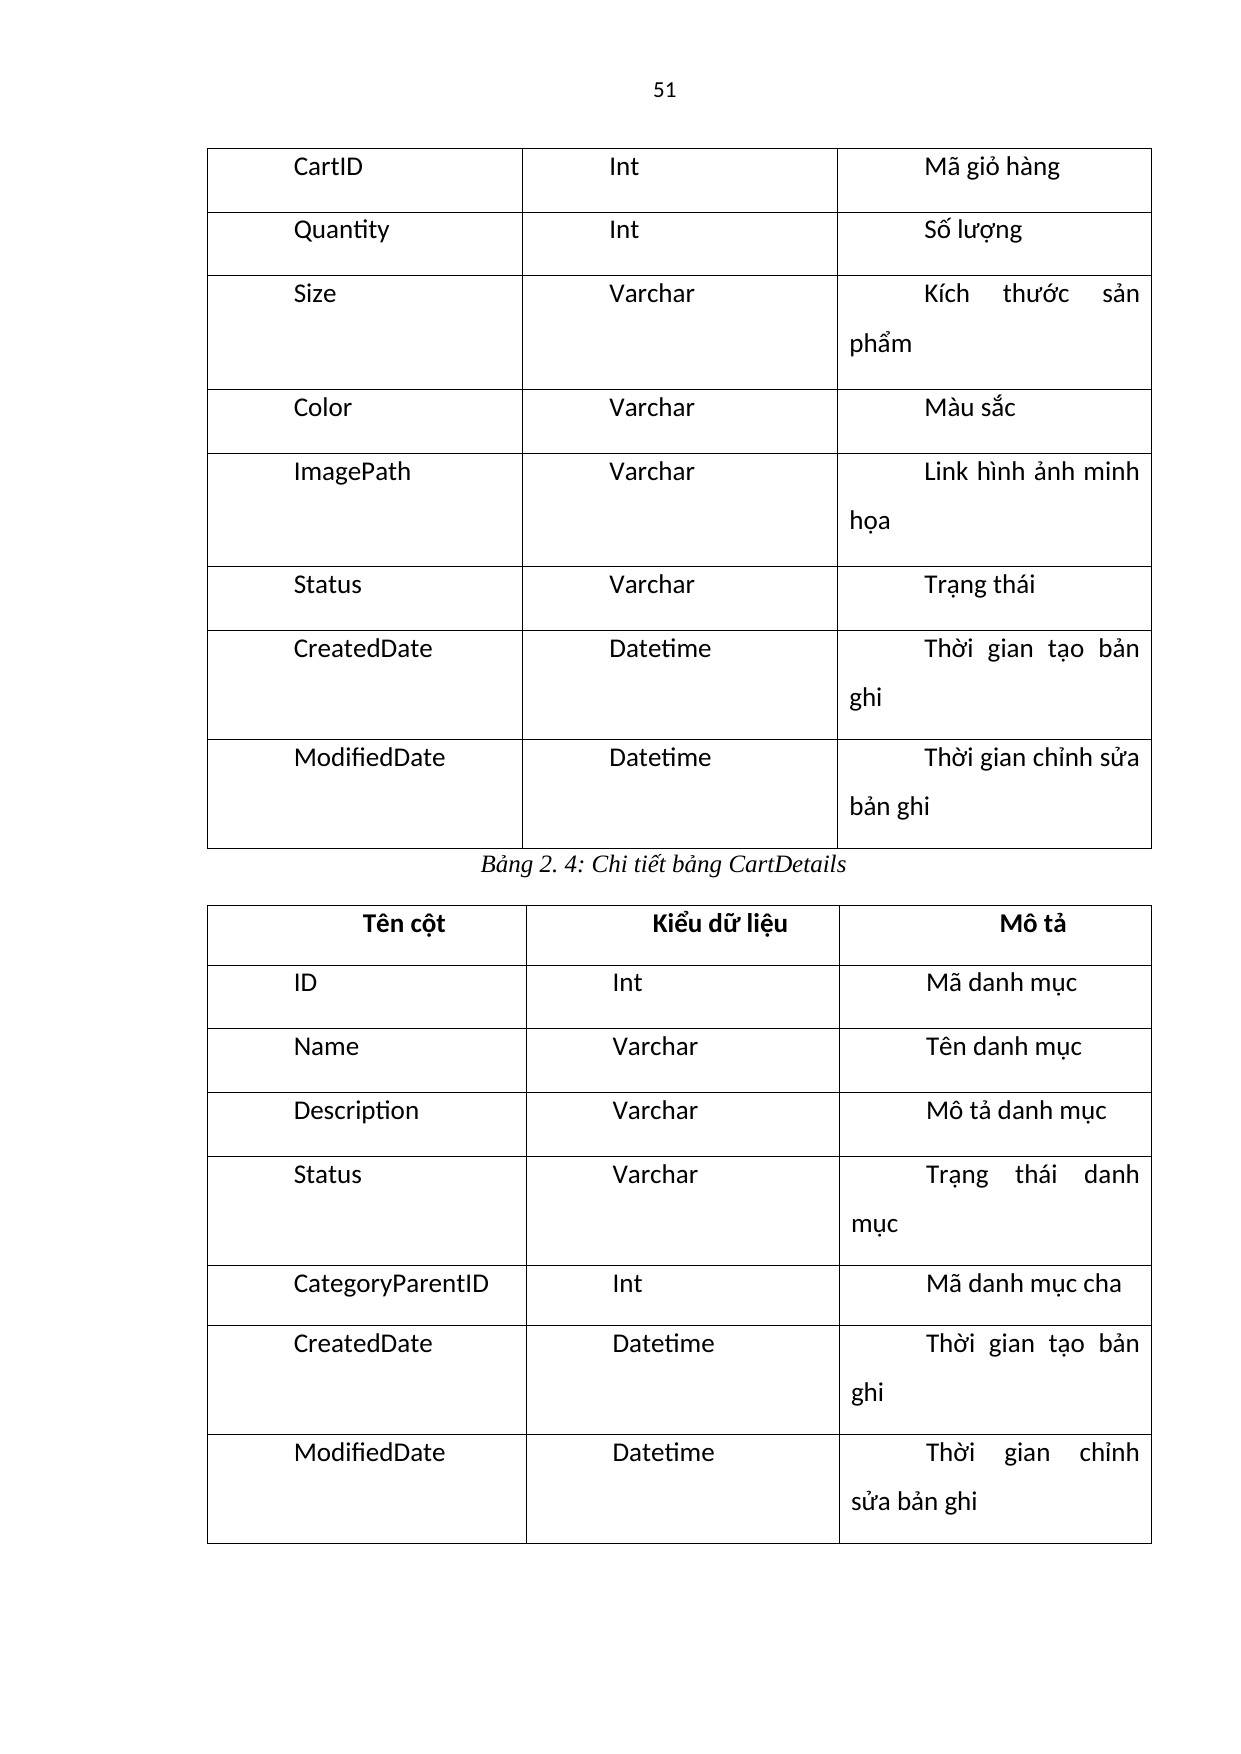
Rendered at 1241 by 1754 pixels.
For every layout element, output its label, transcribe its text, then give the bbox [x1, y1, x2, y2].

table_header Mô tả [840, 906, 1151, 964]
table_cell Status [208, 567, 522, 630]
table_cell Quantity [208, 213, 522, 275]
table_cell Description [208, 1093, 526, 1156]
table_cell Color [208, 390, 522, 453]
table_cell Int [527, 966, 839, 1028]
table_cell Varchar [523, 454, 837, 566]
table_cell Varchar [527, 1093, 839, 1156]
table_cell Datetime [523, 740, 837, 848]
table_cell Tên danh mục [840, 1029, 1151, 1092]
table_cell Varchar [523, 276, 837, 389]
table_cell Varchar [527, 1029, 839, 1092]
table_cell ModifiedDate [208, 1435, 526, 1543]
table_cell ModifiedDate [208, 740, 522, 848]
table_cell Status [208, 1157, 526, 1265]
table_cell Trạng thái [838, 567, 1151, 630]
table_cell Link hình ảnh minh họa [838, 454, 1151, 566]
table_header Kiểu dữ liệu [527, 906, 839, 964]
table_cell CreatedDate [208, 631, 522, 739]
table_cell Mã giỏ hàng [838, 149, 1151, 212]
table_cell Varchar [527, 1157, 839, 1265]
table_cell Kích thước sản phẩm [838, 276, 1151, 389]
table_cell Mô tả danh mục [840, 1093, 1151, 1156]
table_cell Name [208, 1029, 526, 1092]
table_cell Varchar [523, 390, 837, 453]
table_cell Thời gian tạo bản ghi [838, 631, 1151, 739]
table_cell Số lượng [838, 213, 1151, 275]
table_cell Trạng thái danh mục [840, 1157, 1151, 1265]
table_cell Thời gian chỉnh sửa bản ghi [840, 1435, 1151, 1543]
table_cell Thời gian tạo bản ghi [840, 1326, 1151, 1434]
table_cell ID [208, 966, 526, 1028]
table_cell CategoryParentID [208, 1266, 526, 1325]
table_cell Datetime [523, 631, 837, 739]
table_cell Mã danh mục [840, 966, 1151, 1028]
table_cell CreatedDate [208, 1326, 526, 1434]
table_cell CartID [208, 149, 522, 212]
table_cell Mã danh mục cha [840, 1266, 1151, 1325]
table_cell Int [527, 1266, 839, 1325]
table_header Tên cột [208, 906, 526, 964]
table_cell Datetime [527, 1435, 839, 1543]
table_cell Int [523, 149, 837, 212]
table_cell Datetime [527, 1326, 839, 1434]
table_cell Size [208, 276, 522, 389]
table_cell Thời gian chỉnh sửa bản ghi [838, 740, 1151, 848]
table_cell ImagePath [208, 454, 522, 566]
table_cell Int [523, 213, 837, 275]
text Bảng 2. 4: Chi tiết bảng CartDetails [207, 849, 1122, 878]
table_cell Màu sắc [838, 390, 1151, 453]
table_cell Varchar [523, 567, 837, 630]
